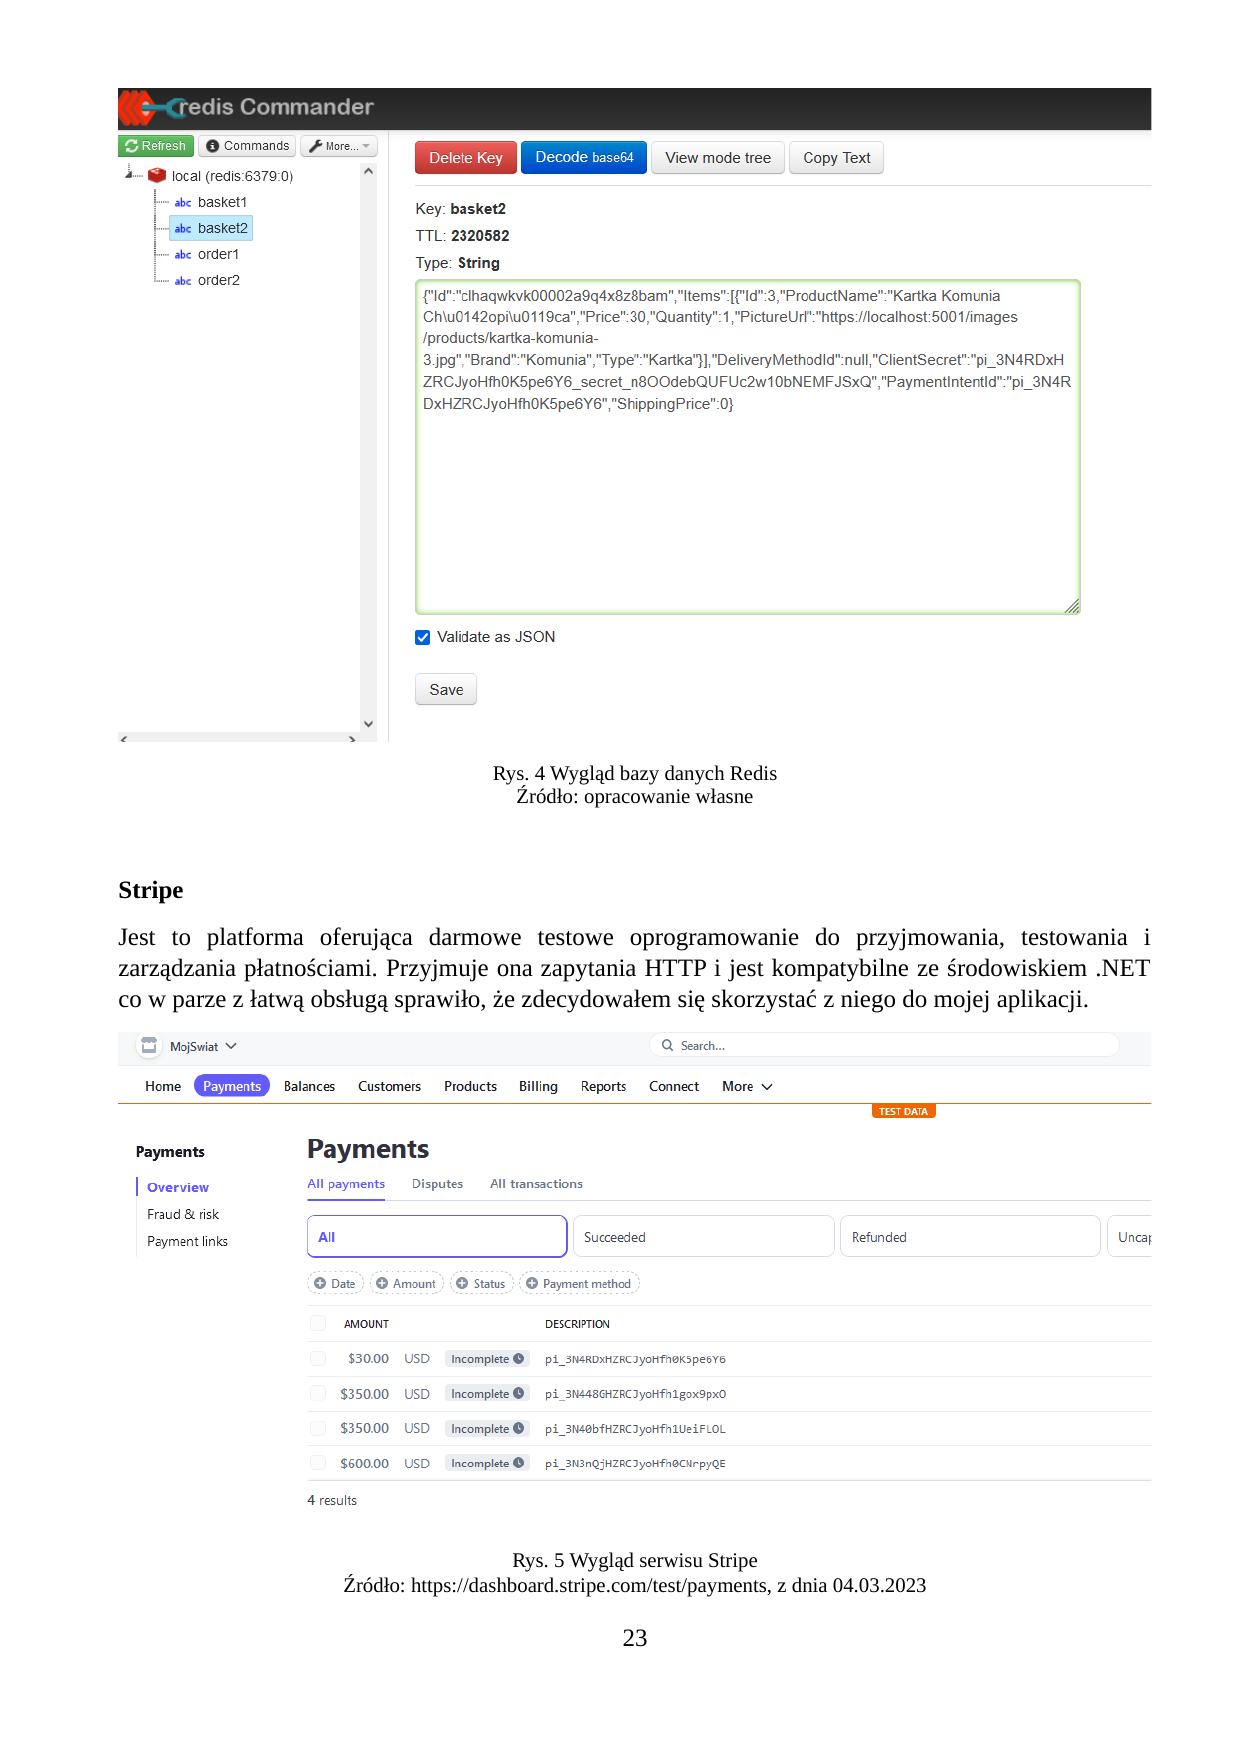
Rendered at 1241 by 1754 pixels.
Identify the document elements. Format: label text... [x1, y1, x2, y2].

text Źródło: https://dashboard.stripe.com/test/payments, z dnia 04.03.2023 [118, 1572, 1152, 1597]
text Rys. 5 Wygląd serwisu Stripe [118, 1548, 1152, 1572]
text Stripe [118, 875, 1152, 903]
text Rys. 4 Wygląd bazy danych Redis [118, 760, 1152, 784]
text Jest to platforma oferująca darmowe testowe oprogramowanie do przyjmowania, testowania i zarządzania płatnościami. Przyjmuje ona zapytania HTTP i jest kompatybilne ze środowiskiem .NET co w parze z łatwą obsługą sprawiło, że zdecydowałem się skorzystać z niego do mojej aplikacji. [118, 922, 1152, 1013]
picture [118, 1032, 1152, 1530]
text Źródło: opracowanie własne [118, 784, 1152, 808]
picture [118, 88, 1152, 742]
